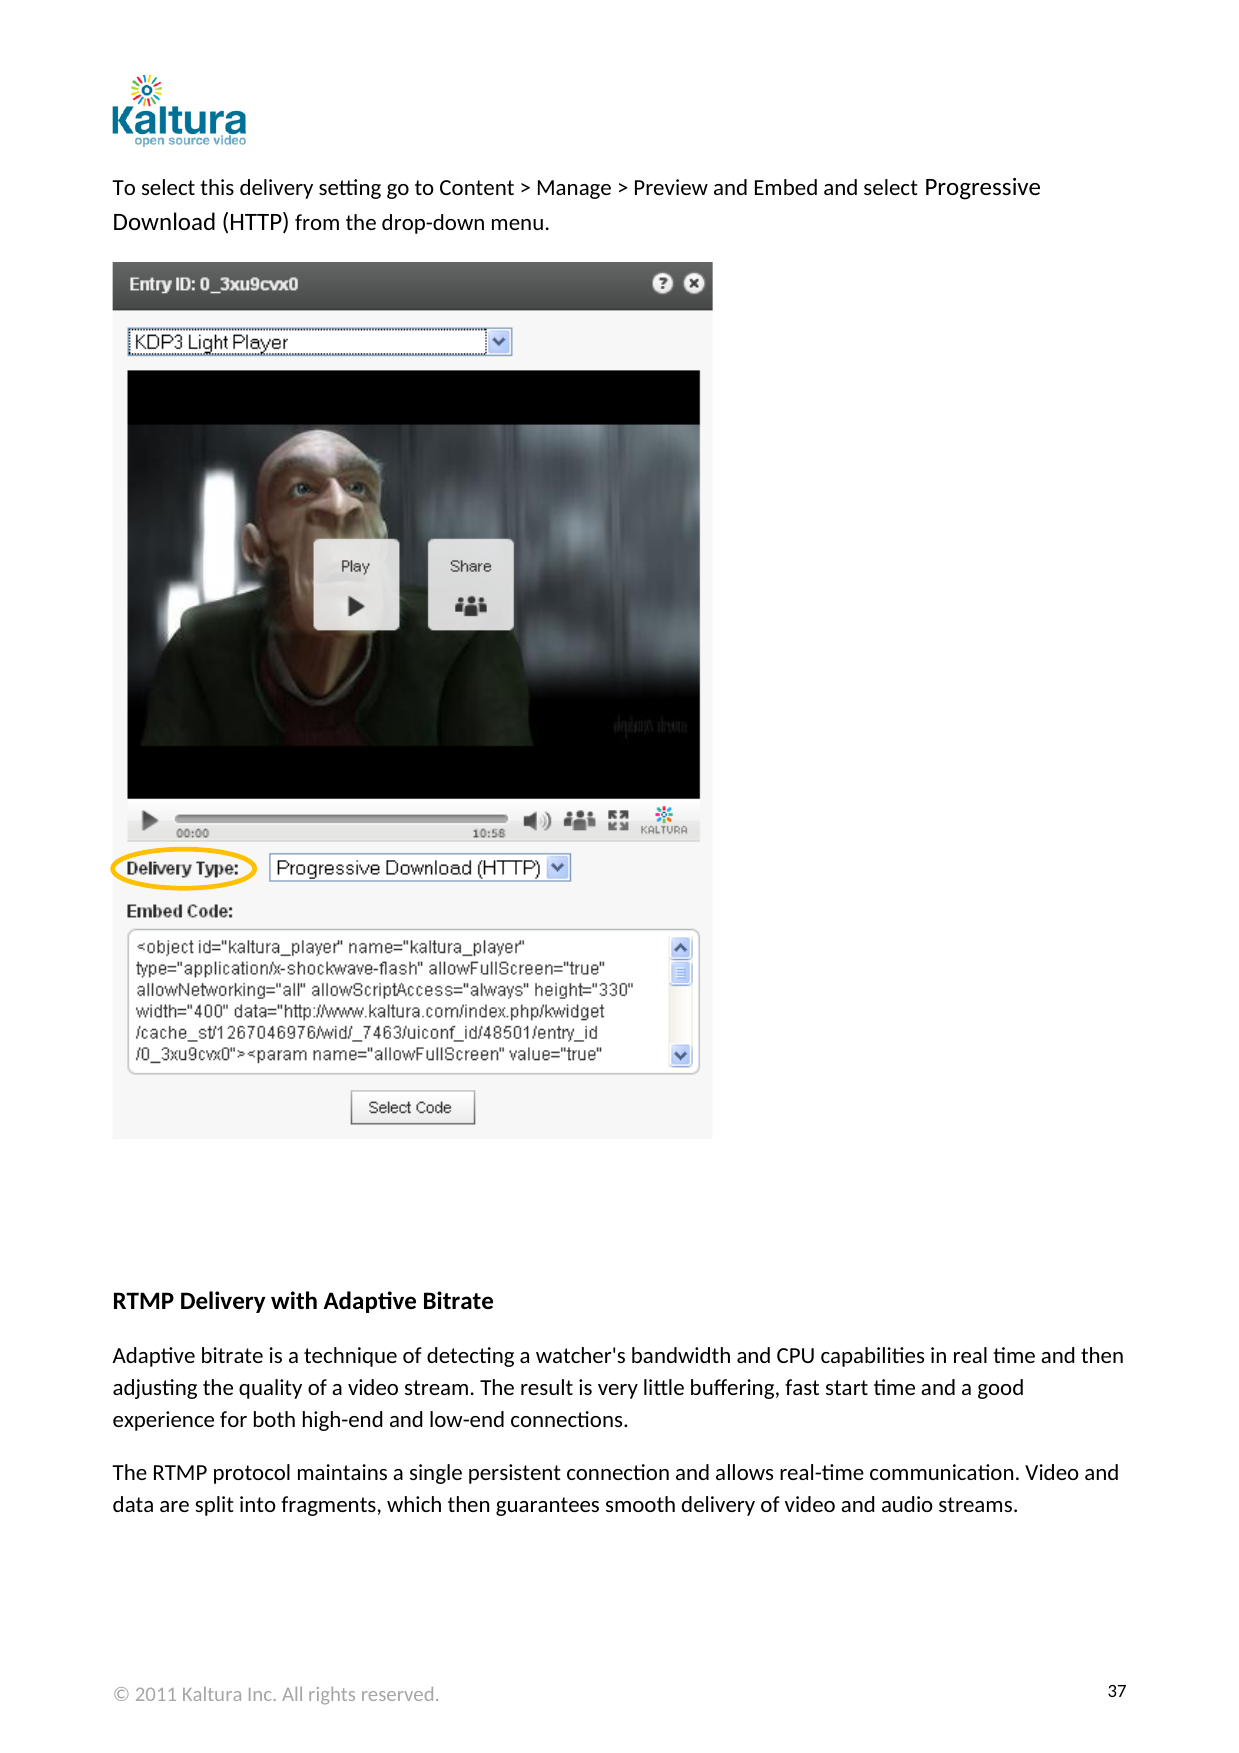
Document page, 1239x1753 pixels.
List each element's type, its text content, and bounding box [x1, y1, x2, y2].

picture [112, 262, 713, 1139]
text To select this delivery setting go to Content > Manage > Preview and Embed and select Progressive Download (HTTP) from the drop-down menu. [112, 172, 1126, 237]
text Adaptive bitrate is a technique of detecting a watcher's bandwidth and CPU capabilities in real time and then adjusting the quality of a video stream. The result is very little buffering, fast start time and a good experience for both high-end and low-end connections. [112, 1341, 1126, 1433]
picture [112, 75, 246, 147]
picture [232, 124, 240, 129]
text RTMP Delivery with Adaptive Bitrate [112, 1285, 1126, 1315]
picture [116, 852, 252, 885]
text The RTMP protocol maintains a single persistent connection and allows real-time communication. Video and data are split into fragments, which then guarantees smooth delivery of video and audio streams. [112, 1458, 1126, 1518]
